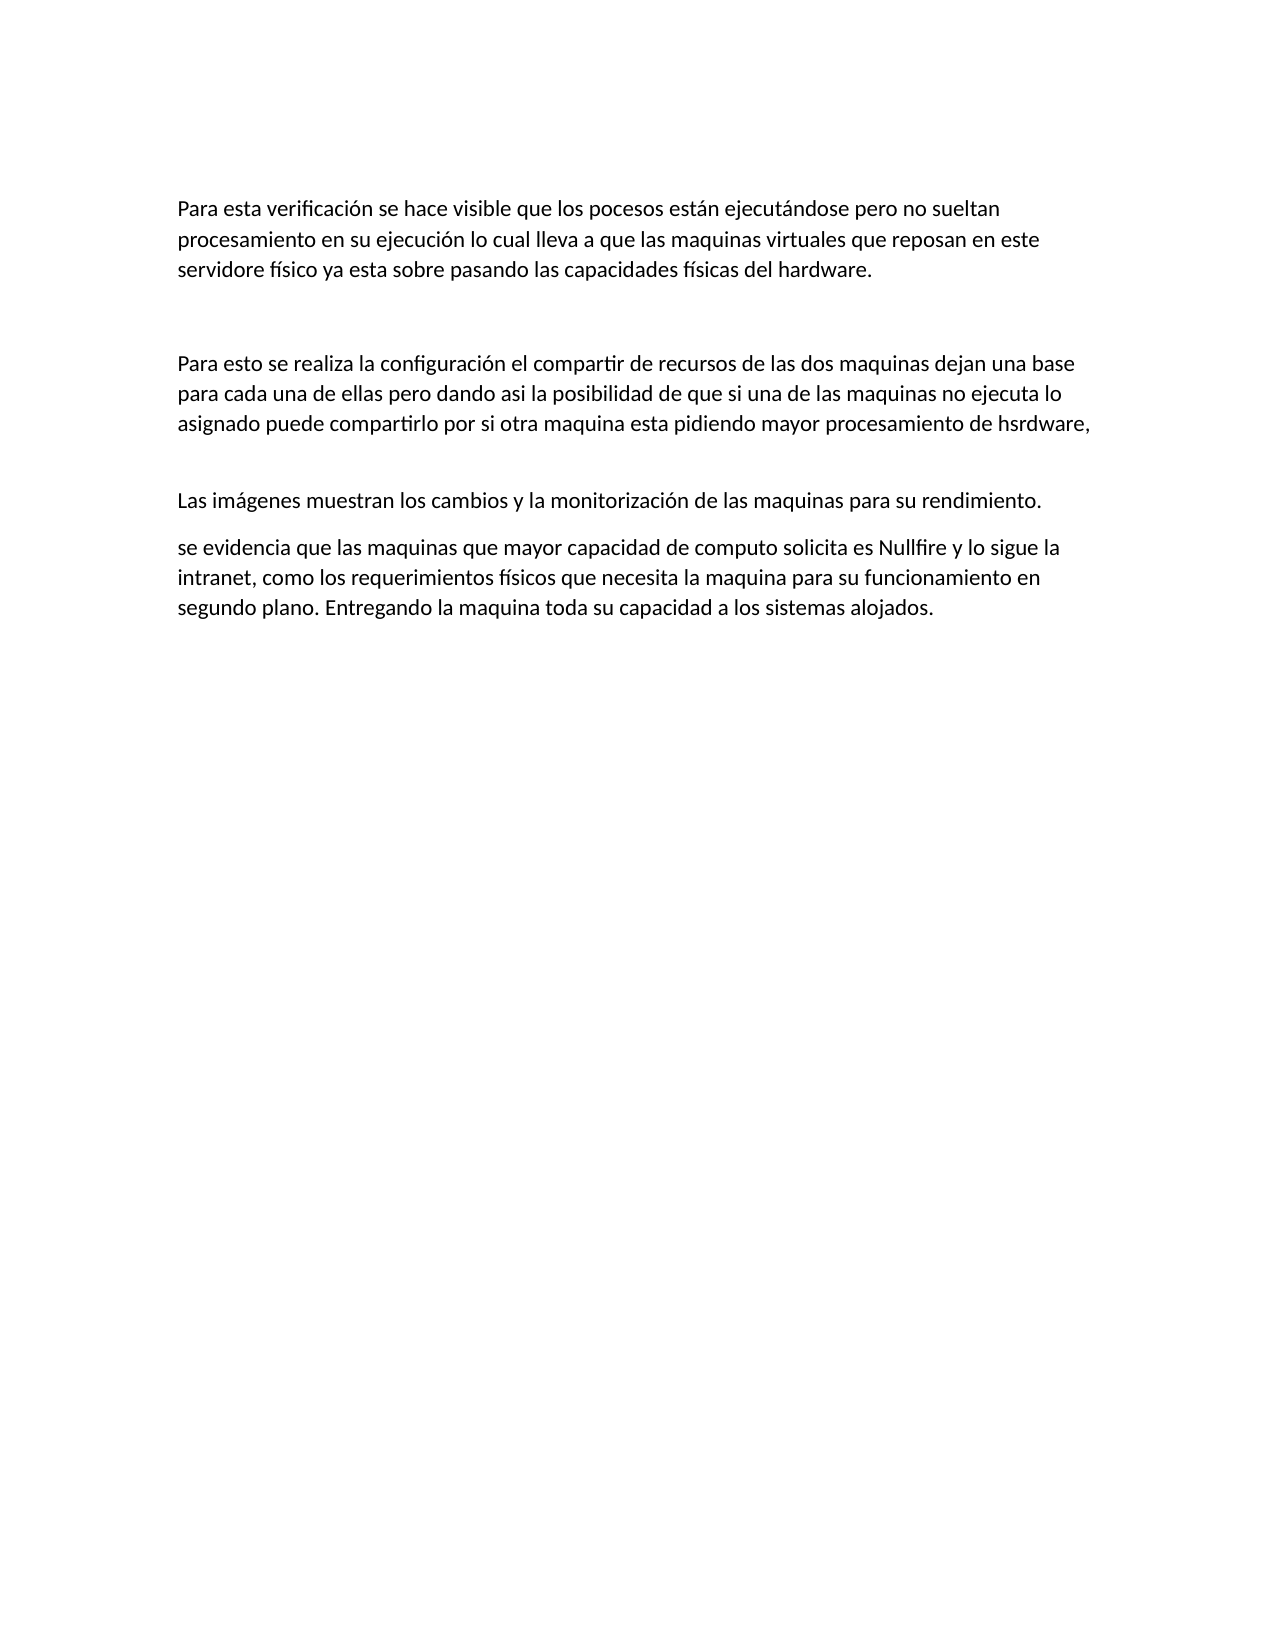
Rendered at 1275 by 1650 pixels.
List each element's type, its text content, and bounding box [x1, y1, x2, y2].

text se evidencia que las maquinas que mayor capacidad de computo solicita es Nullfire y lo sigue la intranet, como los requerimientos físicos que necesita la maquina para su funcionamiento en segundo plano. Entregando la maquina toda su capacidad a los sistemas alojados. [177, 533, 1098, 621]
text Para esto se realiza la configuración el compartir de recursos de las dos maquinas dejan una base para cada una de ellas pero dando asi la posibilidad de que si una de las maquinas no ejecuta lo asignado puede compartirlo por si otra maquina esta pidiendo mayor procesamiento de hsrdware, [177, 349, 1098, 467]
text Las imágenes muestran los cambios y la monitorización de las maquinas para su rendimiento. [177, 486, 1098, 514]
text Para esta verificación se hace visible que los pocesos están ejecutándose pero no sueltan procesamiento en su ejecución lo cual lleva a que las maquinas virtuales que reposan en este servidore físico ya esta sobre pasando las capacidades físicas del hardware. [177, 194, 1098, 283]
